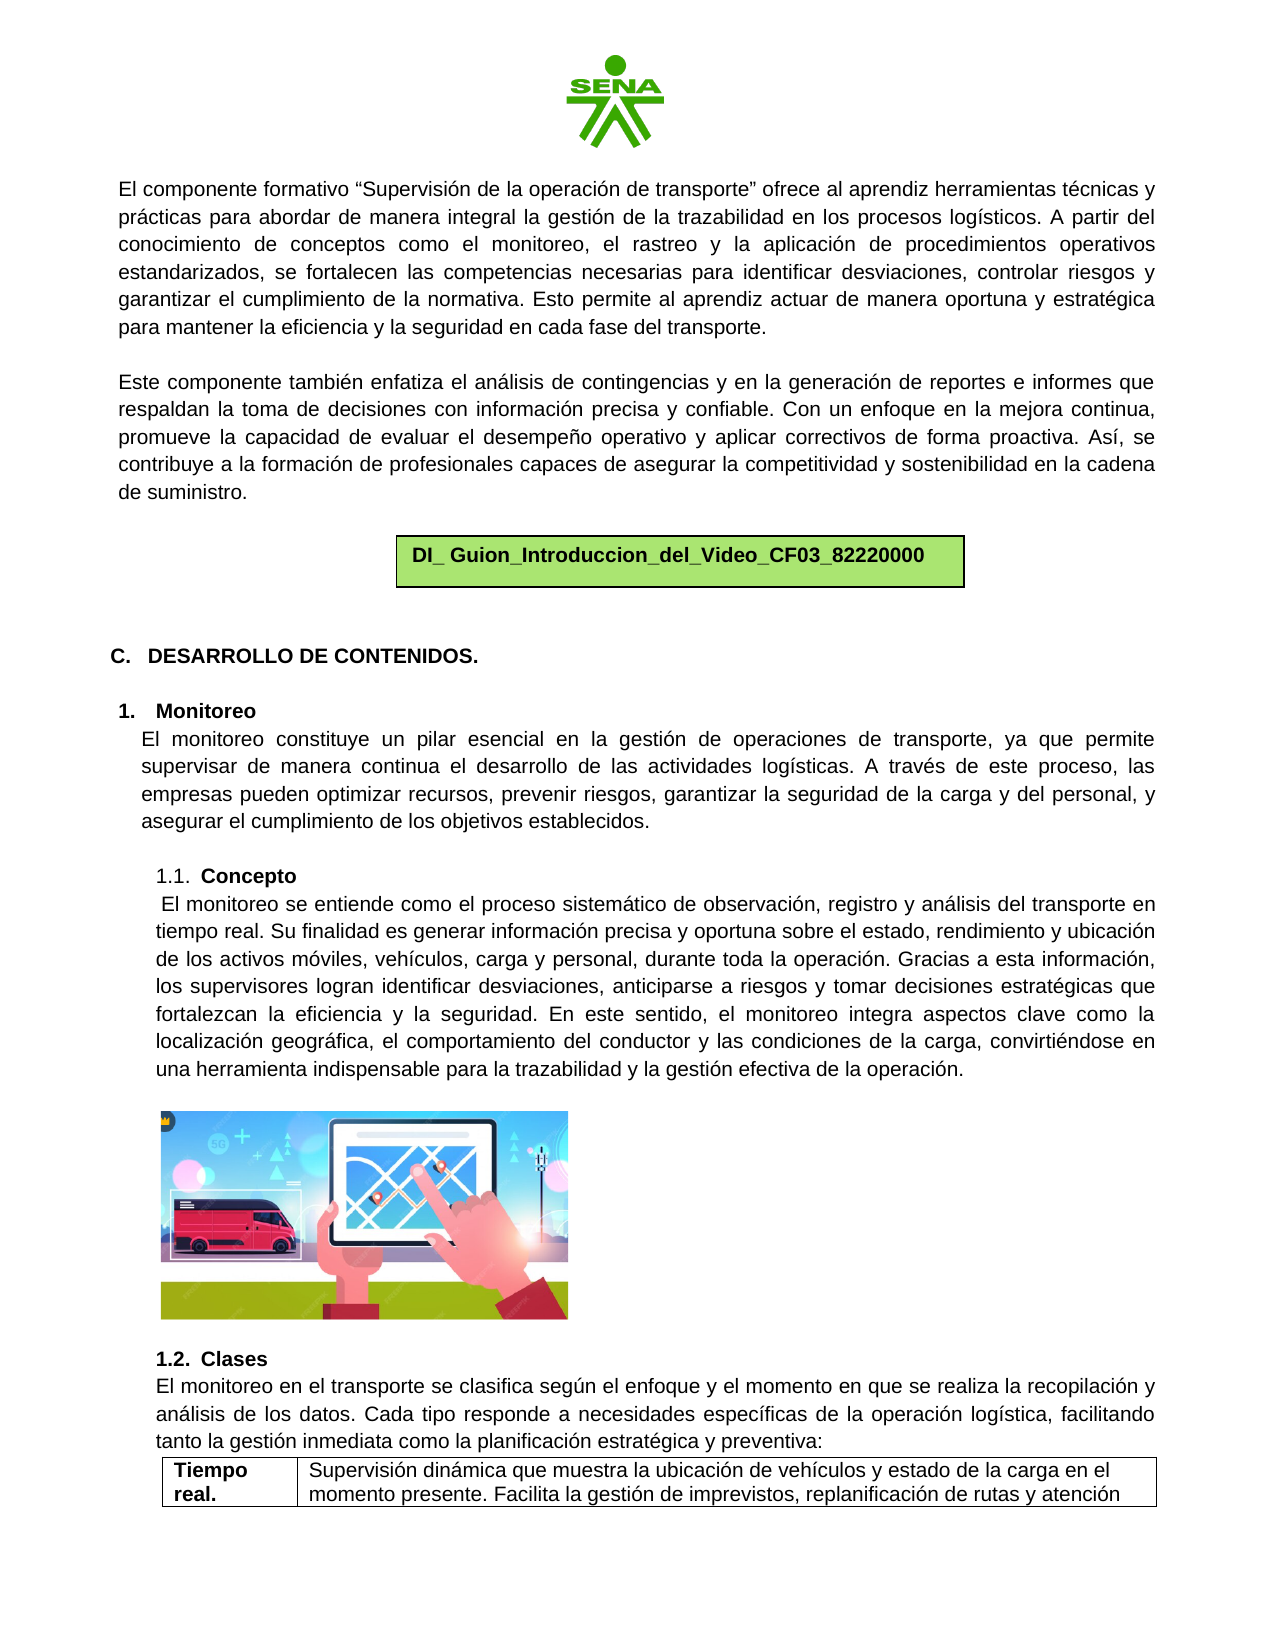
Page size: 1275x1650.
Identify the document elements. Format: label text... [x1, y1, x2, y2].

picture [160, 1111, 569, 1320]
text El componente formativo “Supervisión de la operación de transporte” ofrece al aprendiz herramientas técnicas y prácticas para abordar de manera integral la gestión de la trazabilidad en los procesos logísticos. A partir del conocimiento de conceptos como el monitoreo, el rastreo y la aplicación de procedimientos operativos estandarizados, se fortalecen las competencias necesarias para identificar desviaciones, controlar riesgos y garantizar el cumplimiento de la normativa. Esto permite al aprendiz actuar de manera oportuna y estratégica para mantener la eficiencia y la seguridad en cada fase del transporte. [118, 177, 1157, 339]
text El monitoreo se entiende como el proceso sistemático de observación, registro y análisis del transporte en tiempo real. Su finalidad es generar información precisa y oportuna sobre el estado, rendimiento y ubicación de los activos móviles, vehículos, carga y personal, durante toda la operación. Gracias a esta información, los supervisores logran identificar desviaciones, anticiparse a riesgos y tomar decisiones estratégicas que fortalezcan la eficiencia y la seguridad. En este sentido, el monitoreo integra aspectos clave como la localización geográfica, el comportamiento del conductor y las condiciones de la carga, convirtiéndose en una herramienta indispensable para la trazabilidad y la gestión efectiva de la operación. [156, 891, 1157, 1080]
subtitle Concepto [156, 864, 1157, 888]
subtitle Monitoreo [118, 699, 1157, 723]
picture [566, 55, 664, 148]
text El monitoreo constituye un pilar esencial en la gestión de operaciones de transporte, ya que permite supervisar de manera continua el desarrollo de las actividades logísticas. A través de este proceso, las empresas pueden optimizar recursos, prevenir riesgos, garantizar la seguridad de la carga y del personal, y asegurar el cumplimiento de los objetivos establecidos. [141, 726, 1157, 833]
subtitle Clases [156, 1347, 1157, 1371]
text Este componente también enfatiza el análisis de contingencias y en la generación de reportes e informes que respaldan la toma de decisiones con información precisa y confiable. Con un enfoque en la mejora continua, promueve la capacidad de evaluar el desempeño operativo y aplicar correctivos de forma proactiva. Así, se contribuye a la formación de profesionales capaces de asegurar la competitividad y sostenibilidad en la cadena de suministro. [118, 370, 1157, 504]
text El monitoreo en el transporte se clasifica según el enfoque y el momento en que se realiza la recopilación y análisis de los datos. Cada tipo responde a necesidades específicas de la operación logística, facilitando tanto la gestión inmediata como la planificación estratégica y preventiva: [156, 1374, 1157, 1453]
list DESARROLLO DE CONTENIDOS. [110, 644, 1157, 668]
table_header Tiempo real. [163, 1458, 297, 1506]
